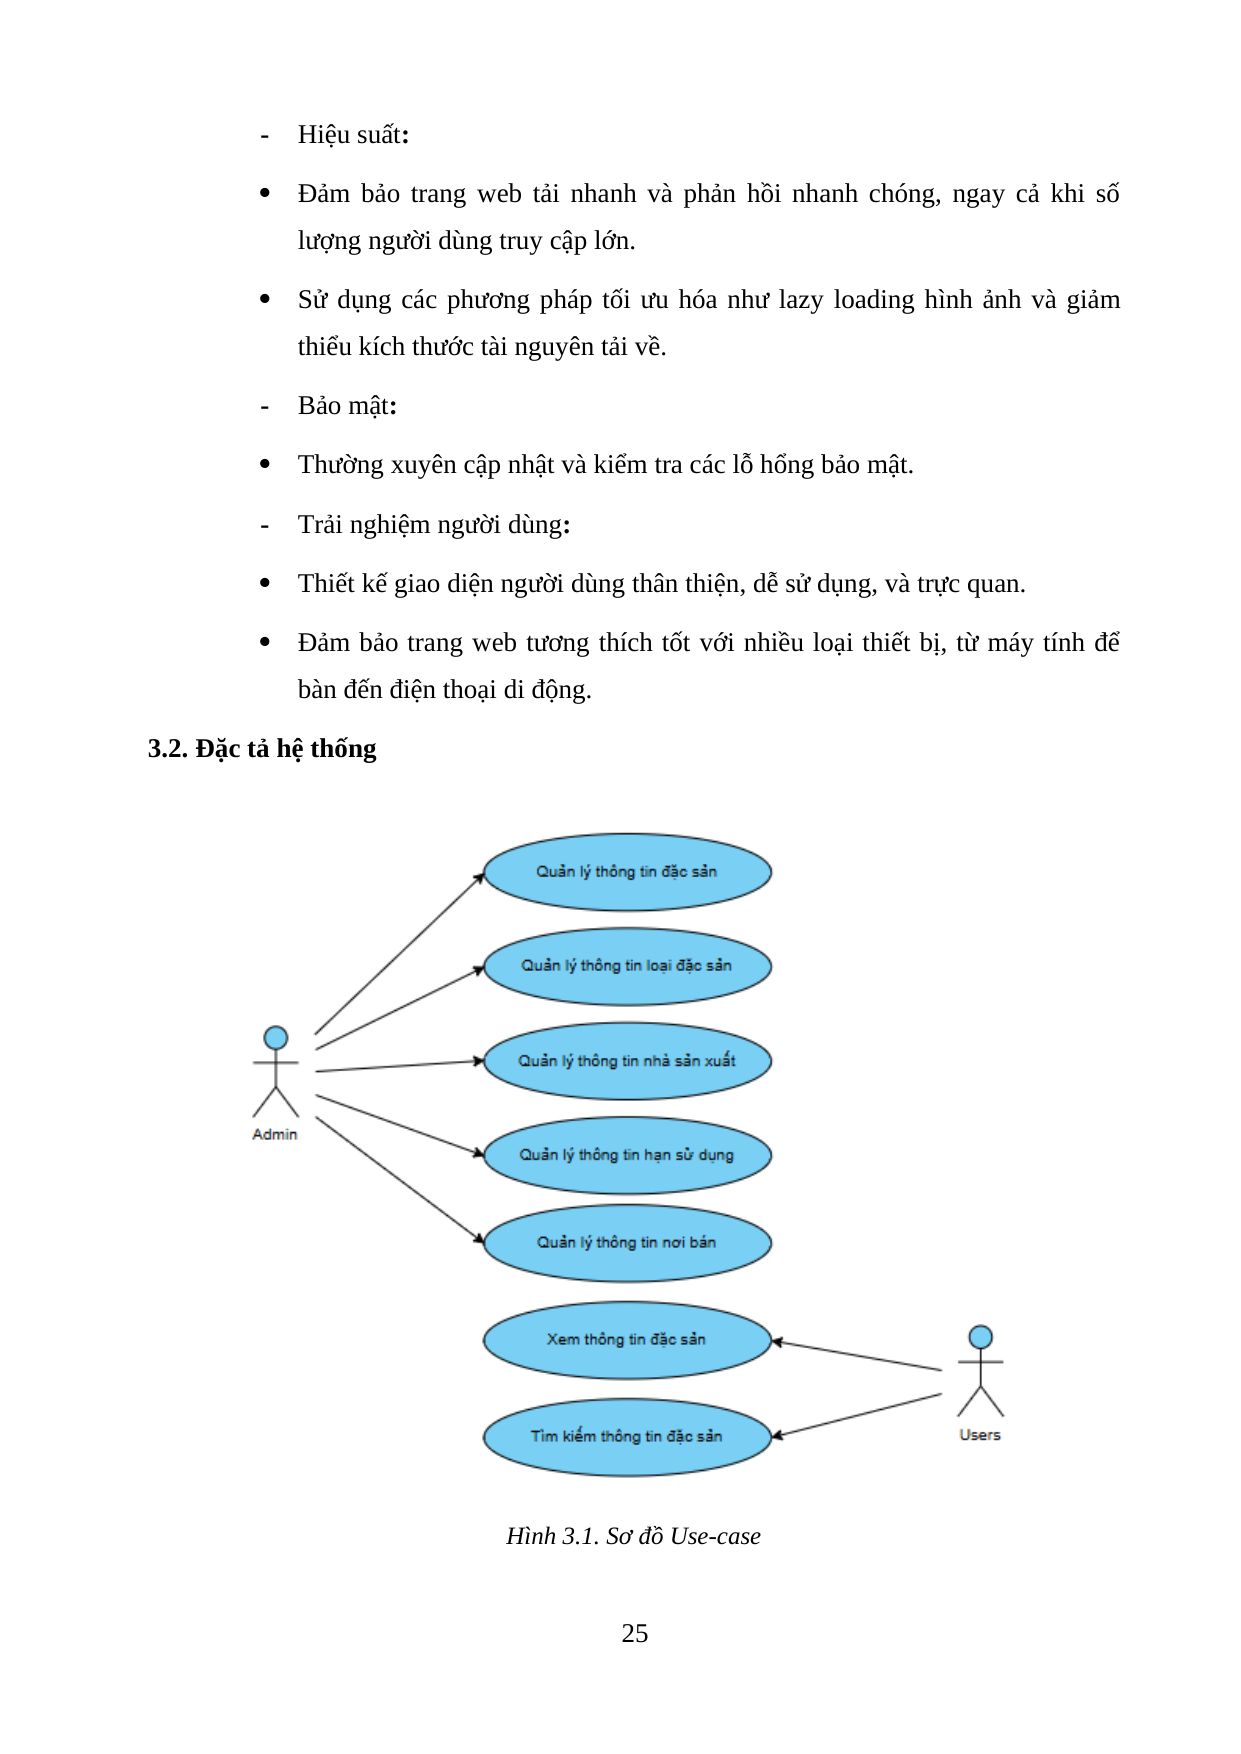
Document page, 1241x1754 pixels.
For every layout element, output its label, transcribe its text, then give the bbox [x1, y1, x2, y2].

list Đảm bảo trang web tương thích tốt với nhiều loại thiết bị, từ máy tính để bàn đến điện thoại di động. [260, 626, 1122, 704]
subtitle Đặc tả hệ thống [148, 732, 1122, 763]
list Thường xuyên cập nhật và kiểm tra các lỗ hổng bảo mật. [260, 448, 1122, 479]
list Hiệu suất: [260, 118, 1122, 149]
text Hình 3.1. Sơ đồ Use-case [148, 1521, 1122, 1550]
list Bảo mật: [260, 389, 1122, 420]
list Sử dụng các phương pháp tối ưu hóa như lazy loading hình ảnh và giảm thiểu kích thước tài nguyên tải về. [260, 283, 1122, 361]
picture [223, 791, 1046, 1506]
list Trải nghiệm người dùng: [260, 508, 1122, 539]
list Đảm bảo trang web tải nhanh và phản hồi nhanh chóng, ngay cả khi số lượng người dùng truy cập lớn. [260, 177, 1122, 255]
list Thiết kế giao diện người dùng thân thiện, dễ sử dụng, và trực quan. [260, 567, 1122, 598]
